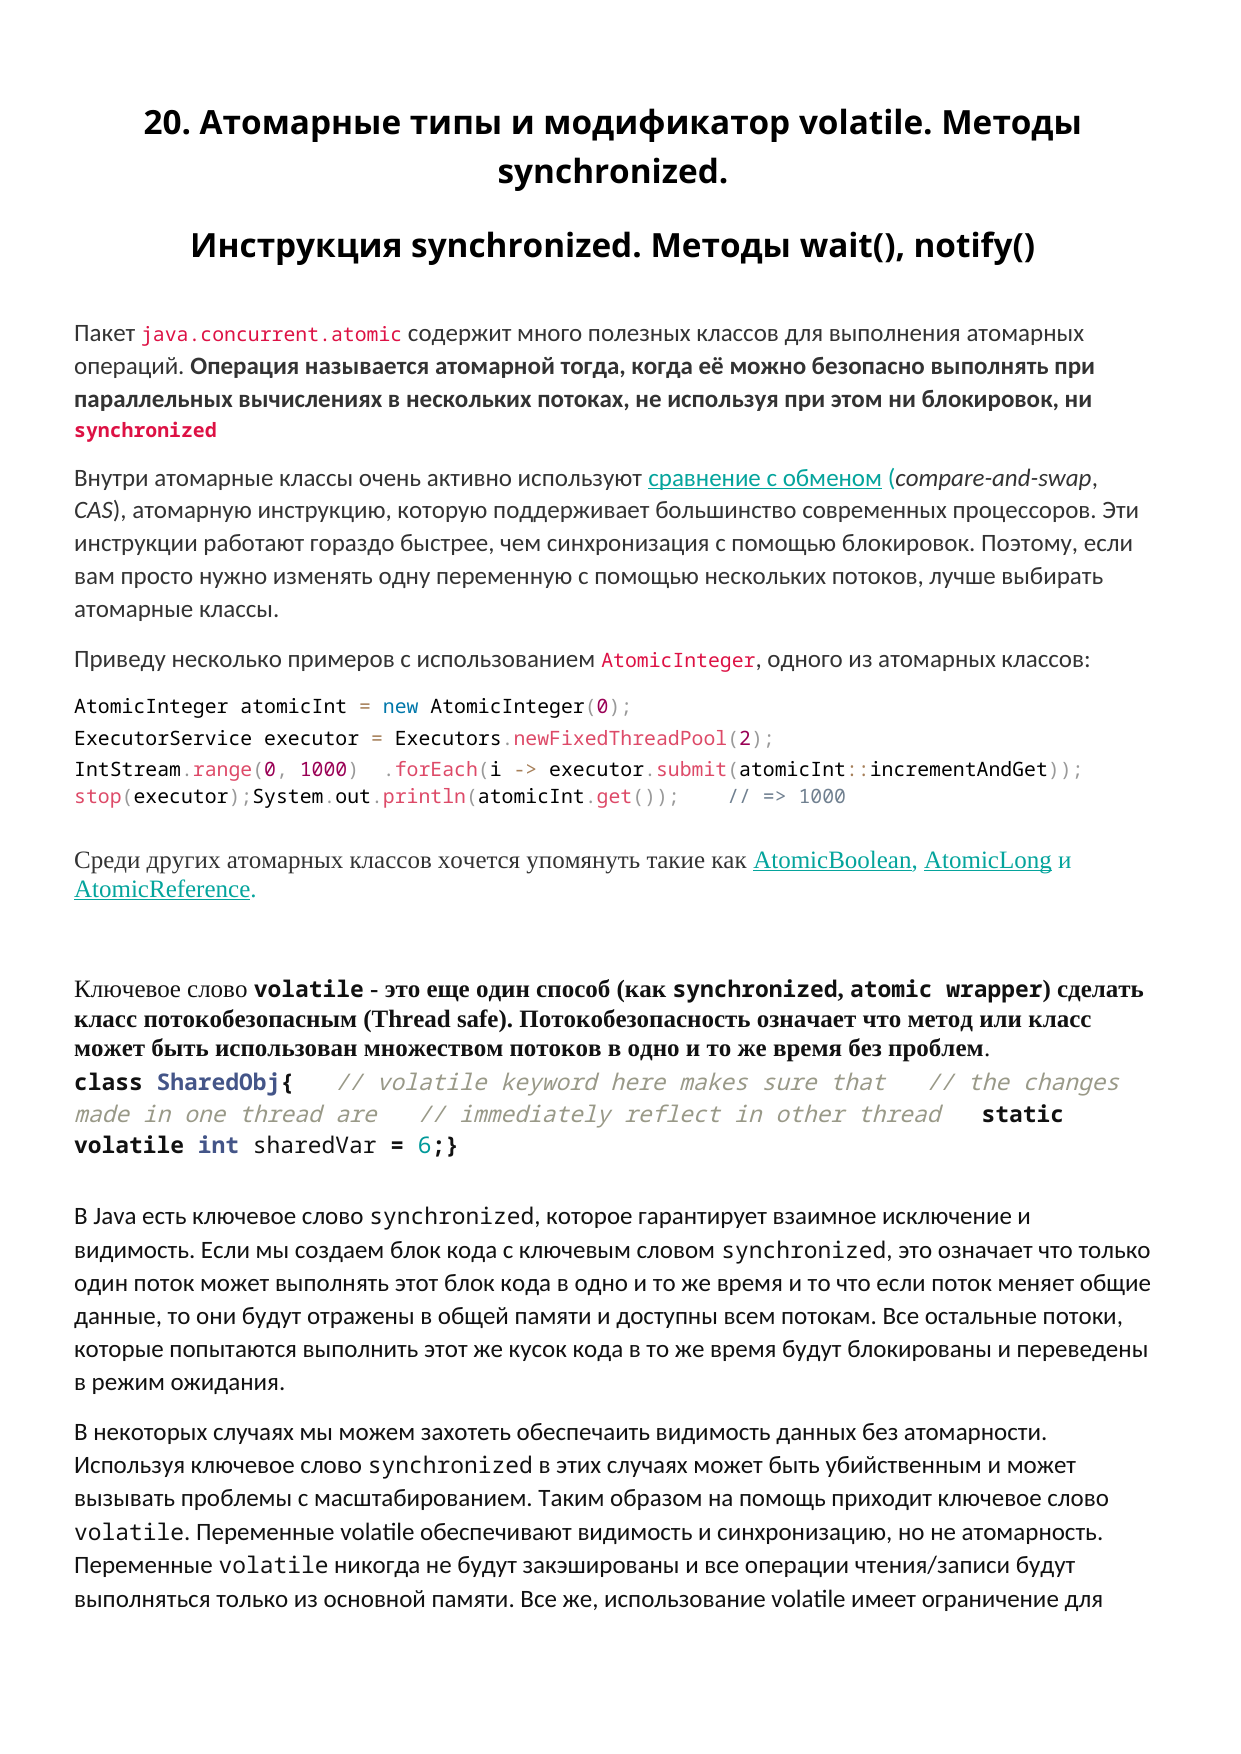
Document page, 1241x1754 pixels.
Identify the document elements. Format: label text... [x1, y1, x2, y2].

subtitle 20. Атомарные типы и модификатор volatile. Методы synchronized. [74, 99, 1152, 193]
text Ключевое слово volatile - это еще один способ (как synchronized, atomic wrapper) сделать класс потокобезопасным (Thread safe). Потокобезопасность означает что метод или класс может быть использован множеством потоков в одно и то же время без проблем. [74, 973, 1152, 1062]
text В Java есть ключевое слово synchronized, которое гарантирует взаимное исключение и видимость. Если мы создаем блок кода с ключевым словом synchronized, это означает что только один поток может выполнять этот блок кода в одно и то же время и то что если поток меняет общие данные, то они будут отражены в общей памяти и доступны всем потокам. Все остальные потоки, которые попытаются выполнить этот же кусок кода в то же время будут блокированы и переведены в режим ожидания. [74, 1200, 1152, 1397]
text ExecutorService executor = Executors.newFixedThreadPool(2); [74, 724, 1152, 751]
text Внутри атомарные классы очень активно используют сравнение с обменом (compare-and-swap, CAS), атомарную инструкцию, которую поддерживает большинство современных процессоров. Эти инструкции работают гораздо быстрее, чем синхронизация с помощью блокировок. Поэтому, если вам просто нужно изменять одну переменную с помощью нескольких потоков, лучше выбирать атомарные классы. [74, 462, 1152, 624]
text Приведу несколько примеров с использованием AtomicInteger, одного из атомарных классов: [74, 643, 1152, 673]
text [74, 1416, 1152, 1613]
text class SharedObj{ // volatile keyword here makes sure that // the changes made in one thread are // immediately reflect in other thread static volatile int sharedVar = 6;} [74, 1066, 1152, 1160]
text AtomicInteger atomicInt = new AtomicInteger(0); [74, 693, 1152, 719]
subtitle Инструкция synchronized. Методы wait(), notify() [74, 222, 1152, 267]
text Среди других атомарных классов хочется упомянуть такие как AtomicBoolean, AtomicLong и AtomicReference. [74, 845, 1152, 902]
text IntStream.range(0, 1000) .forEach(i -> executor.submit(atomicInt::incrementAndGet)); stop(executor);System.out.println(atomicInt.get()); // => 1000 [74, 755, 1152, 809]
text Пакет java.concurrent.atomic содержит много полезных классов для выполнения атомарных операций. Операция называется атомарной тогда, когда её можно безопасно выполнять при параллельных вычислениях в нескольких потоках, не используя при этом ни блокировок, ни synchronized [74, 318, 1152, 443]
